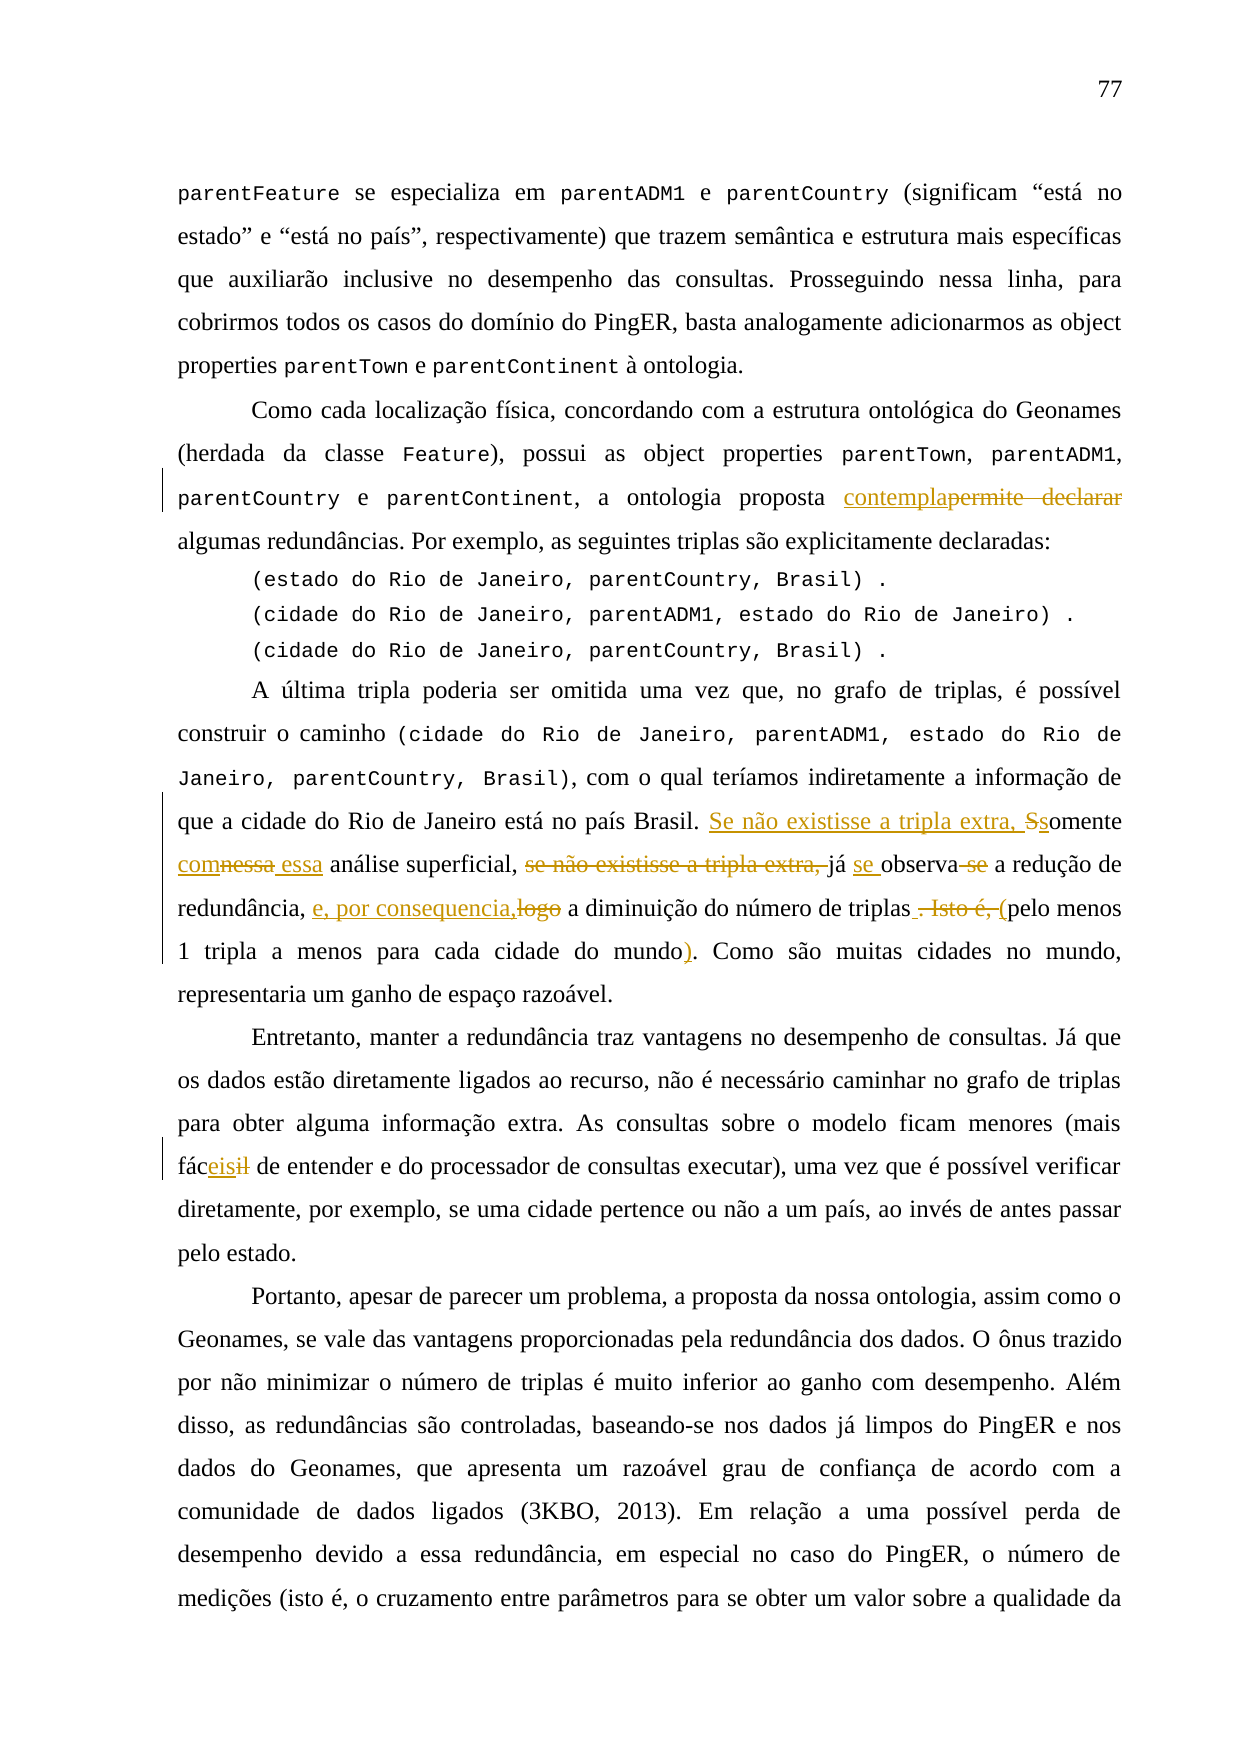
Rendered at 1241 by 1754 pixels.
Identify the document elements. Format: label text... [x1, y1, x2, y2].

text (estado do Rio de Janeiro, parentCountry, Brasil) . [251, 569, 1122, 593]
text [177, 1281, 1122, 1611]
text Como cada localização física, concordando com a estrutura ontológica do Geonames (herdada da classe Feature), possui as object properties parentTown, parentADM1, parentCountry e parentContinent, a ontologia proposta algumas redundâncias. Por exemplo, as seguintes triplas são explicitamente declaradas: [177, 395, 1122, 555]
text (cidade do Rio de Janeiro, parentCountry, Brasil) . [251, 640, 1122, 663]
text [177, 177, 1122, 380]
text A última tripla poderia ser omitida uma vez que, no grafo de triplas, é possível construir o caminho (cidade do Rio de Janeiro, parentADM1, estado do Rio de Janeiro, parentCountry, Brasil), com o qual teríamos indiretamente a informação de que a cidade do Rio de Janeiro está no país Brasil. omente análise superficial, já observa a redução de redundância, a diminuição do número de triplaspelo menos 1 tripla a menos para cada cidade do mundo. Como são muitas cidades no mundo, representaria um ganho de espaço razoável. [177, 675, 1122, 1008]
text Entretanto, manter a redundância traz vantagens no desempenho de consultas. Já que os dados estão diretamente ligados ao recurso, não é necessário caminhar no grafo de triplas para obter alguma informação extra. As consultas sobre o modelo ficam menores (mais fác de entender e do processador de consultas executar), uma vez que é possível verificar diretamente, por exemplo, se uma cidade pertence ou não a um país, ao invés de antes passar pelo estado. [177, 1022, 1122, 1266]
text (cidade do Rio de Janeiro, parentADM1, estado do Rio de Janeiro) . [251, 604, 1122, 628]
